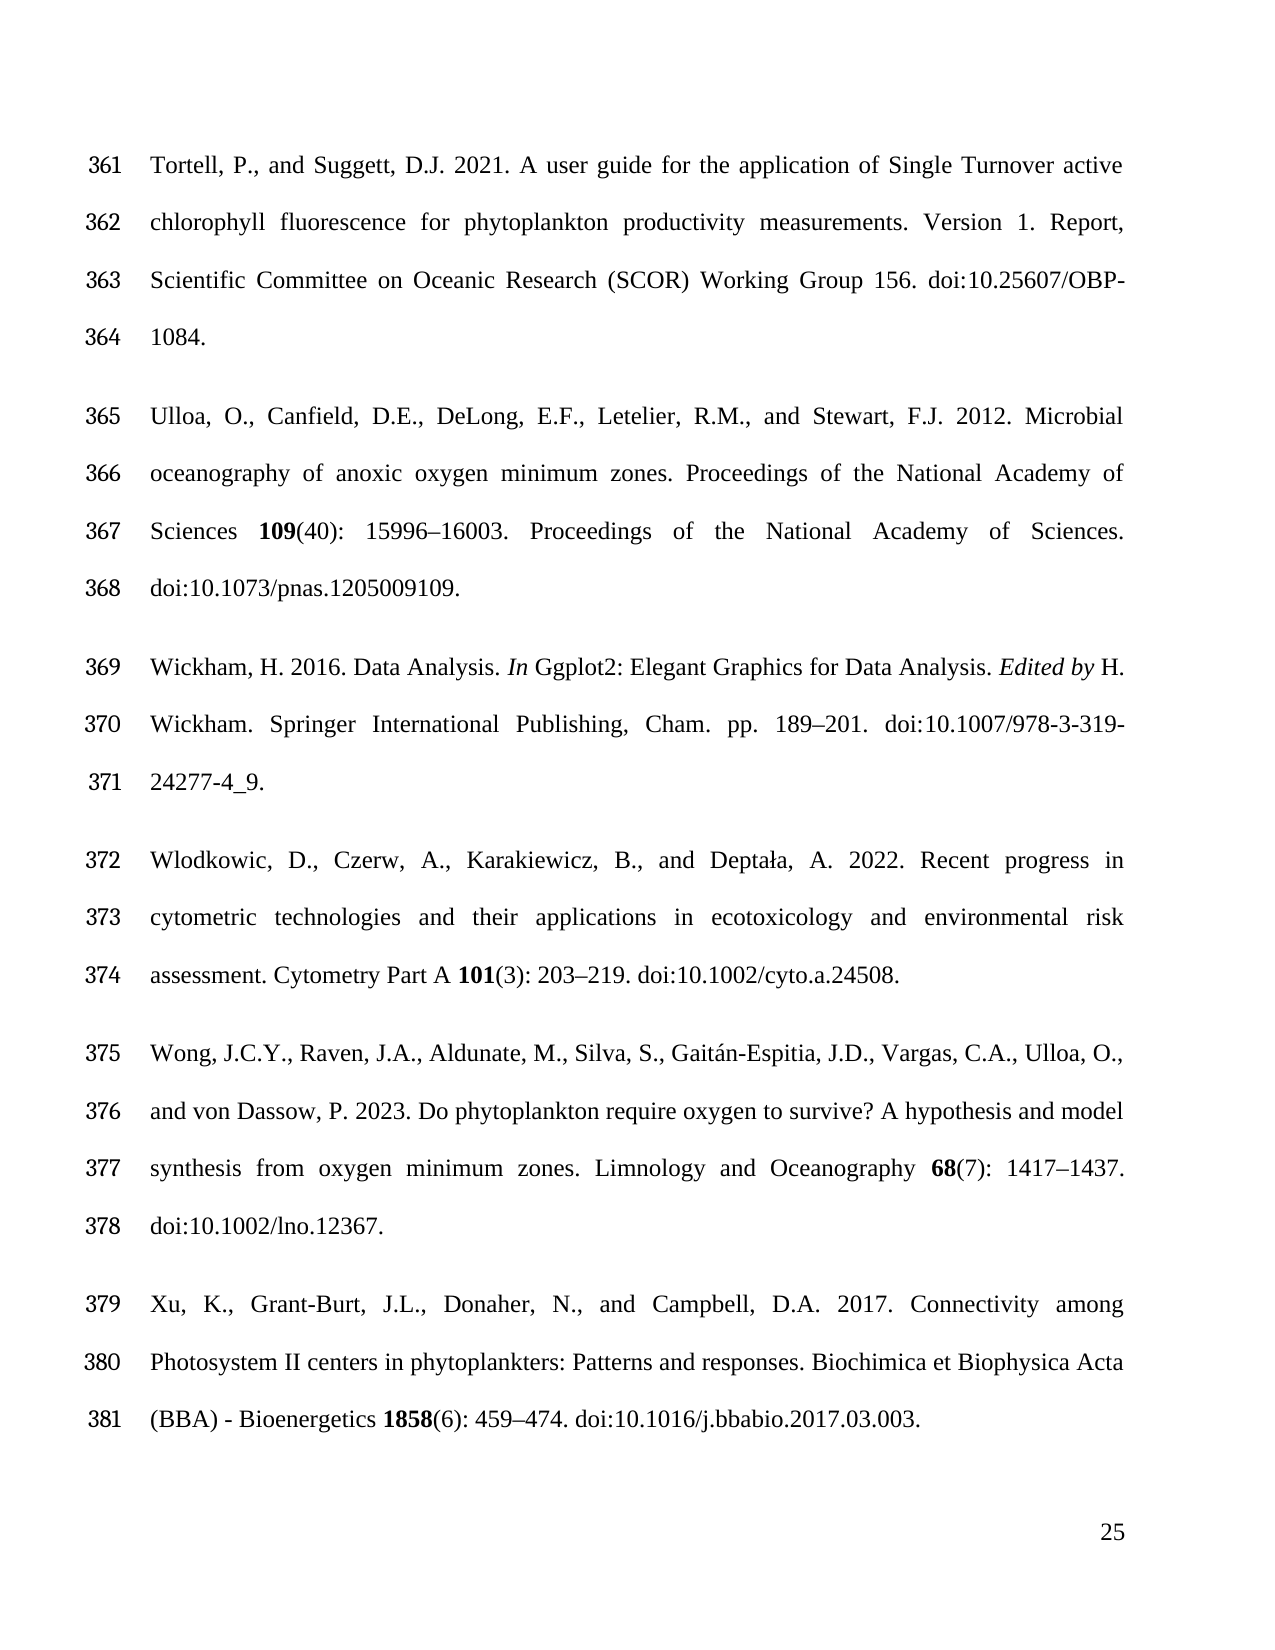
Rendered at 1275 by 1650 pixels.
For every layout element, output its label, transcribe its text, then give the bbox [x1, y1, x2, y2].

text Tortell, P., and Suggett, D.J. 2021. A user guide for the application of Single Turnover active chlorophyll fluorescence for phytoplankton productivity measurements. Version 1. Report, Scientific Committee on Oceanic Research (SCOR) Working Group 156. doi:10.25607/OBP-1084. [150, 150, 1125, 351]
text Wickham, H. 2016. Data Analysis. In Ggplot2: Elegant Graphics for Data Analysis. Edited by H. Wickham. Springer International Publishing, Cham. pp. 189–201. doi:10.1007/978-3-319-24277-4_9. [150, 652, 1125, 795]
text Wong, J.C.Y., Raven, J.A., Aldunate, M., Silva, S., Gaitán-Espitia, J.D., Vargas, C.A., Ulloa, O., and von Dassow, P. 2023. Do phytoplankton require oxygen to survive? A hypothesis and model synthesis from oxygen minimum zones. Limnology and Oceanography 68(7): 1417–1437. doi:10.1002/lno.12367. [150, 1038, 1125, 1239]
text Wlodkowic, D., Czerw, A., Karakiewicz, B., and Deptała, A. 2022. Recent progress in cytometric technologies and their applications in ecotoxicology and environmental risk assessment. Cytometry Part A 101(3): 203–219. doi:10.1002/cyto.a.24508. [150, 845, 1125, 989]
text Xu, K., Grant-Burt, J.L., Donaher, N., and Campbell, D.A. 2017. Connectivity among Photosystem II centers in phytoplankters: Patterns and responses. Biochimica et Biophysica Acta (BBA) - Bioenergetics 1858(6): 459–474. doi:10.1016/j.bbabio.2017.03.003. [150, 1289, 1125, 1433]
text Ulloa, O., Canfield, D.E., DeLong, E.F., Letelier, R.M., and Stewart, F.J. 2012. Microbial oceanography of anoxic oxygen minimum zones. Proceedings of the National Academy of Sciences 109(40): 15996–16003. Proceedings of the National Academy of Sciences. doi:10.1073/pnas.1205009109. [150, 401, 1125, 602]
